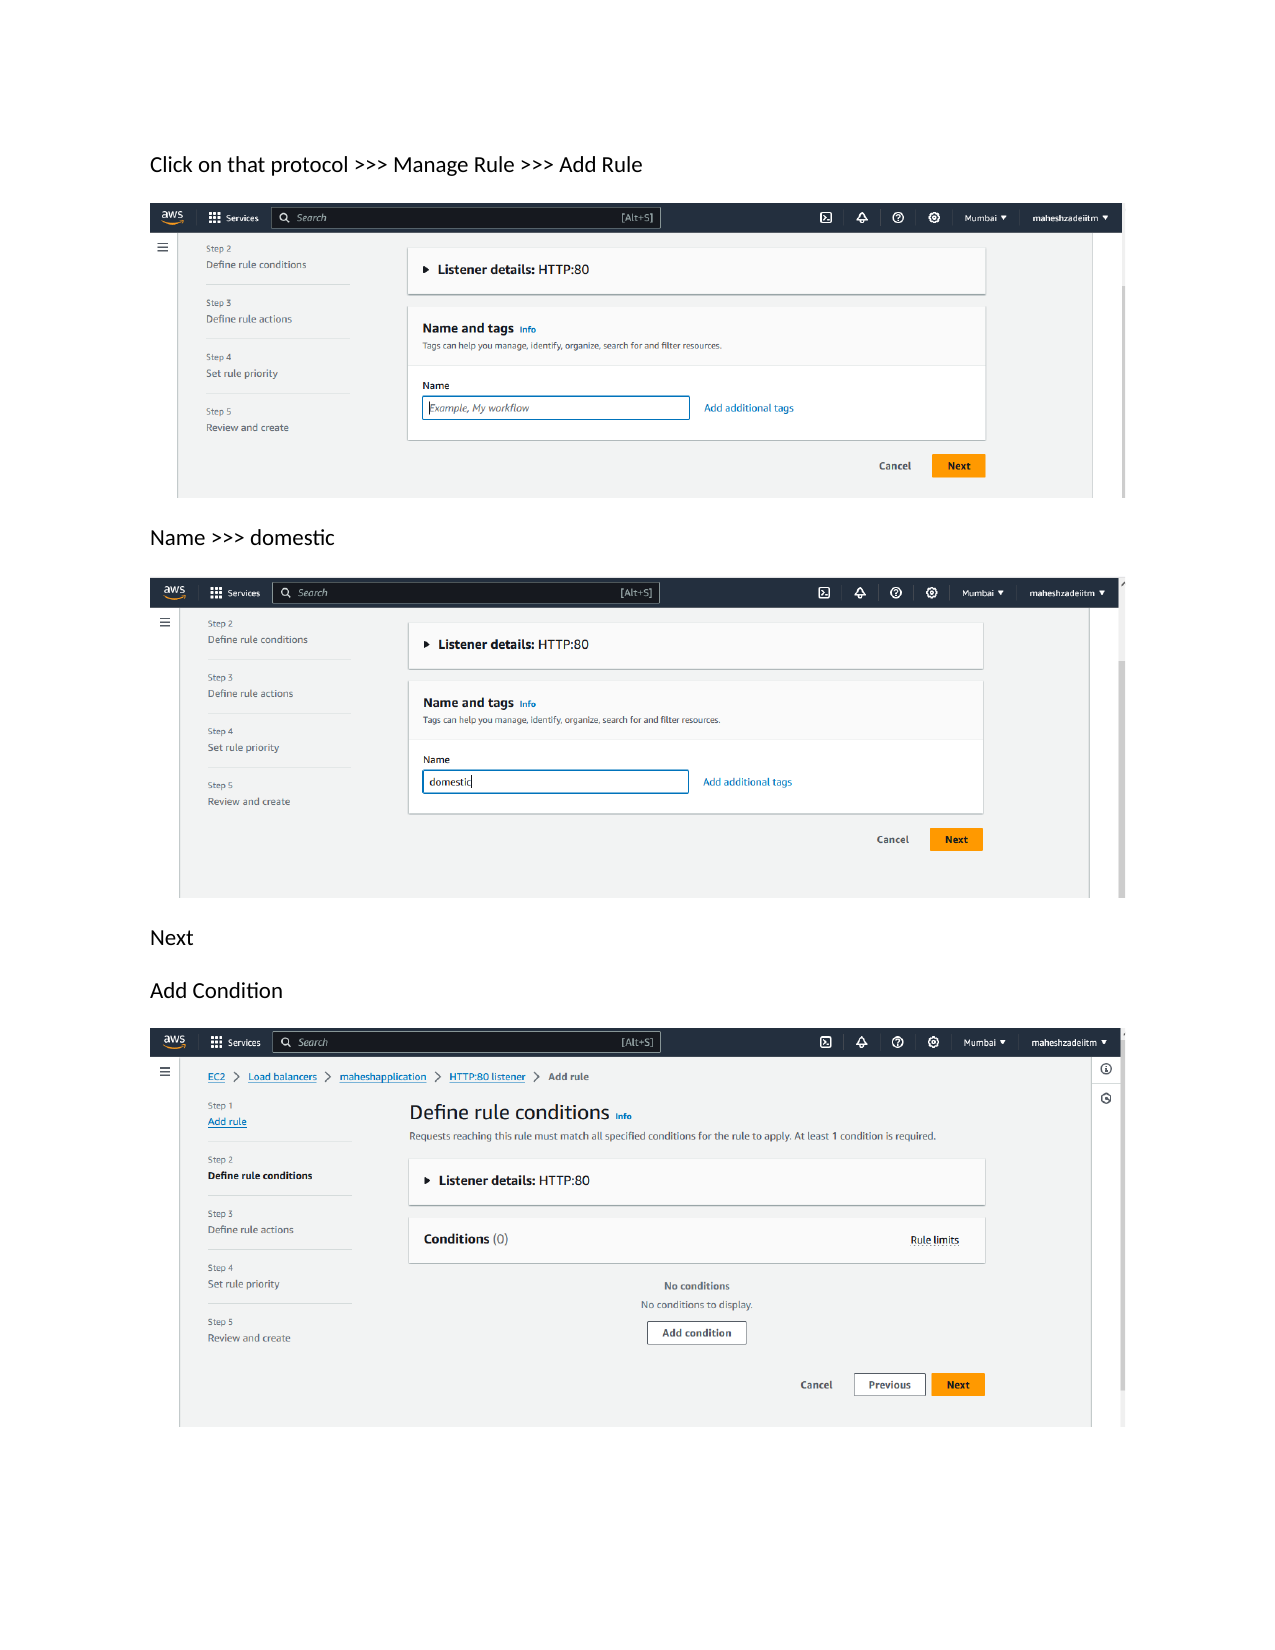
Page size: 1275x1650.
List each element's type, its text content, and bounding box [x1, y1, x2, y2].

text Name >>> domestic [150, 523, 1125, 551]
picture [150, 1028, 1125, 1427]
picture [150, 203, 1125, 498]
text Click on that protocol >>> Manage Rule >>> Add Rule [150, 150, 1125, 178]
text Add Condition [150, 976, 1125, 1004]
picture [150, 576, 1125, 898]
text Next [150, 923, 1125, 951]
